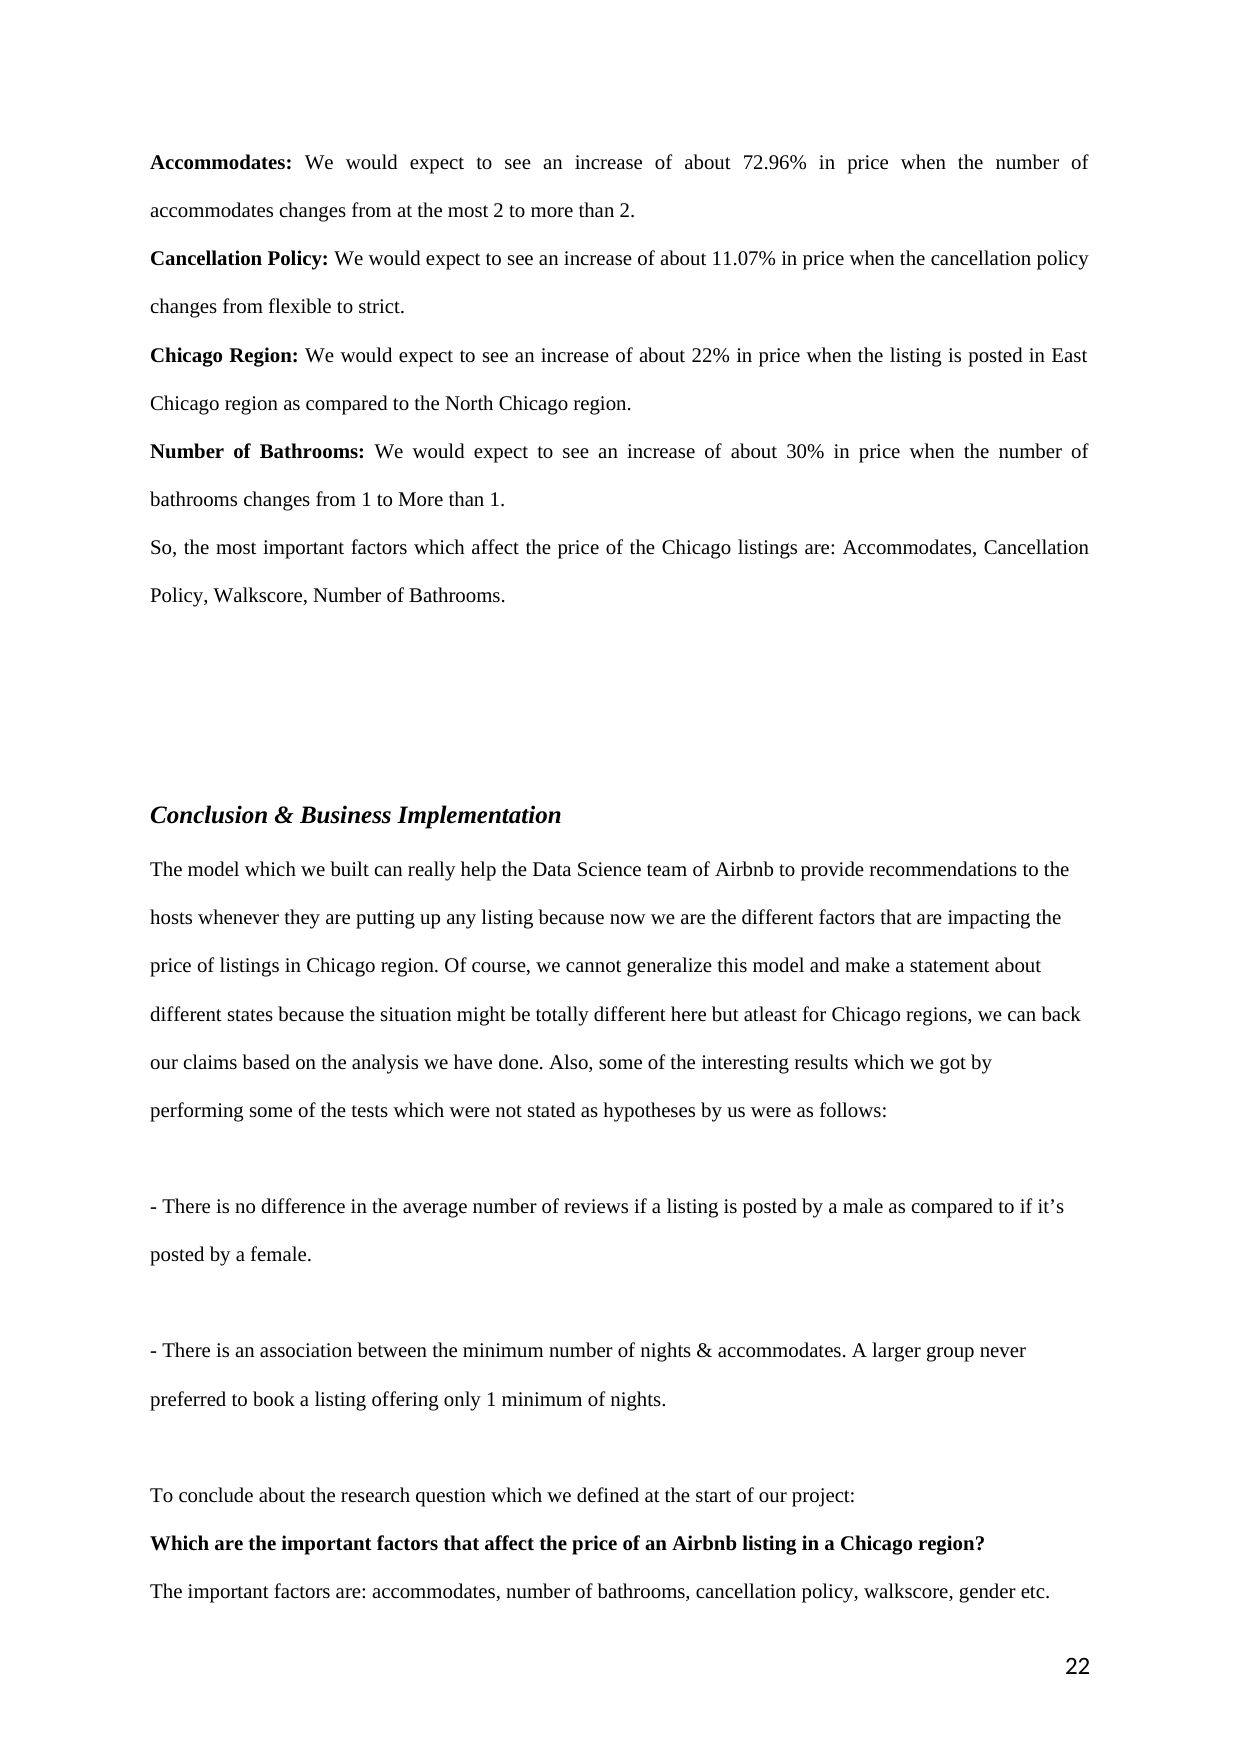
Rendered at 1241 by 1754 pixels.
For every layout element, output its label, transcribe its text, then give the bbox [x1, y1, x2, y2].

text Chicago Region: We would expect to see an increase of about 22% in price when the listing is posted in East Chicago region as compared to the North Chicago region. [150, 342, 1090, 415]
text Accommodates: We would expect to see an increase of about 72.96% in price when the number of accommodates changes from at the most 2 to more than 2. [150, 150, 1090, 222]
text The model which we built can really help the Data Science team of Airbnb to provide recommendations to the hosts whenever they are putting up any listing because now we are the different factors that are impacting the price of listings in Chicago region. Of course, we cannot generalize this model and make a statement about different states because the situation might be totally different here but atleast for Chicago regions, we can back our claims based on the analysis we have done. Also, some of the interesting results which we got by performing some of the tests which were not stated as hypotheses by us were as follows: - There is no difference in the average number of reviews if a listing is posted by a male as compared to if it’s posted by a female. [150, 857, 1090, 1266]
text Number of Bathrooms: We would expect to see an increase of about 30% in price when the number of bathrooms changes from 1 to More than 1. [150, 439, 1090, 511]
text So, the most important factors which affect the price of the Chicago listings are: Accommodates, Cancellation Policy, Walkscore, Number of Bathrooms. [150, 535, 1090, 607]
text Conclusion & Business Implementation [150, 800, 1090, 828]
text Cancellation Policy: We would expect to see an increase of about 11.07% in price when the cancellation policy changes from flexible to strict. [150, 246, 1090, 318]
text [150, 1290, 1090, 1603]
